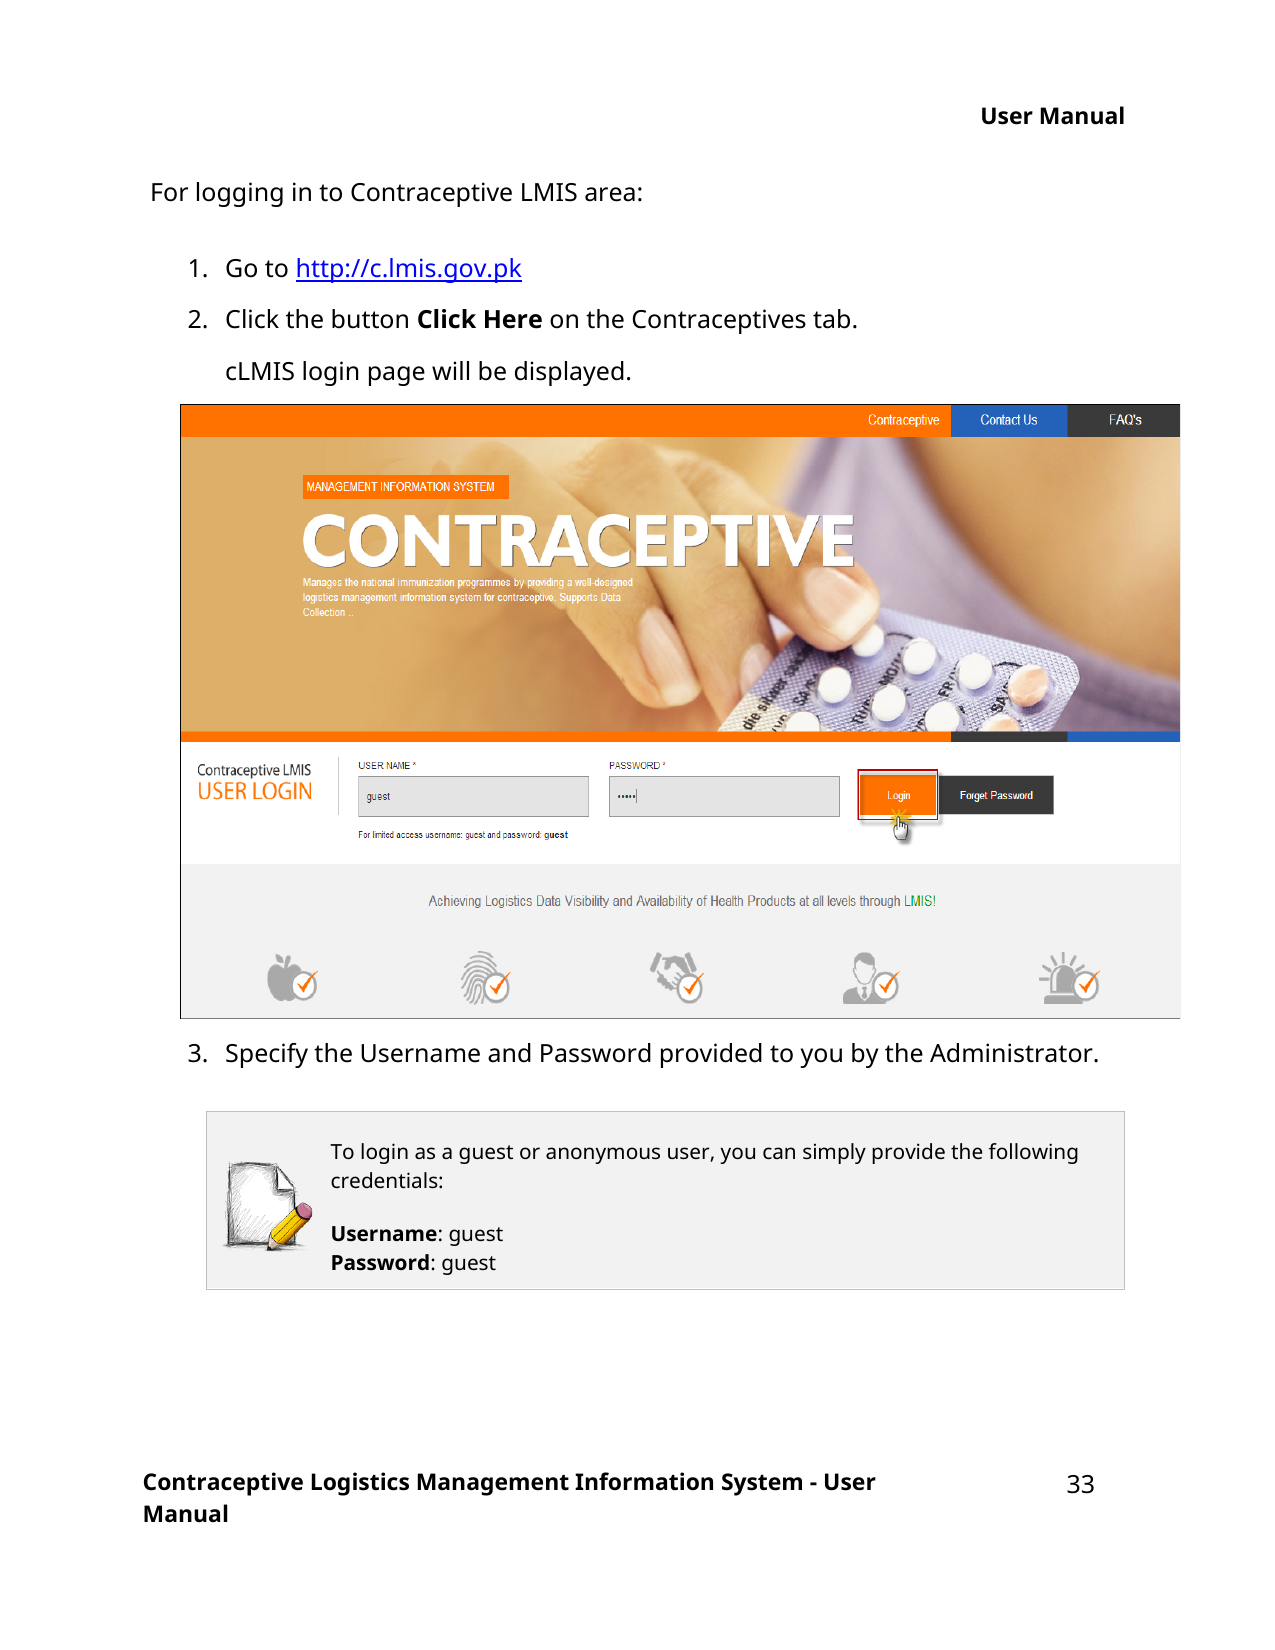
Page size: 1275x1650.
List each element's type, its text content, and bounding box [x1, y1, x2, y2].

list Click the button Click Here on the Contraceptives tab. [187, 302, 1125, 336]
list Specify the Username and Password provided to you by the Administrator. [187, 1035, 1125, 1069]
picture [222, 1161, 313, 1252]
list cLMIS login page will be displayed. [180, 353, 1125, 404]
text For logging in to Contraceptive LMIS area: [150, 175, 1125, 209]
picture [180, 404, 1180, 1019]
list Go to http://c.lmis.gov.pk [187, 251, 1125, 285]
table_header To login as a guest or anonymous user, you can simply provide the following credentials: Username: guest Password: guest [328, 1112, 1124, 1288]
table_header [207, 1112, 328, 1288]
